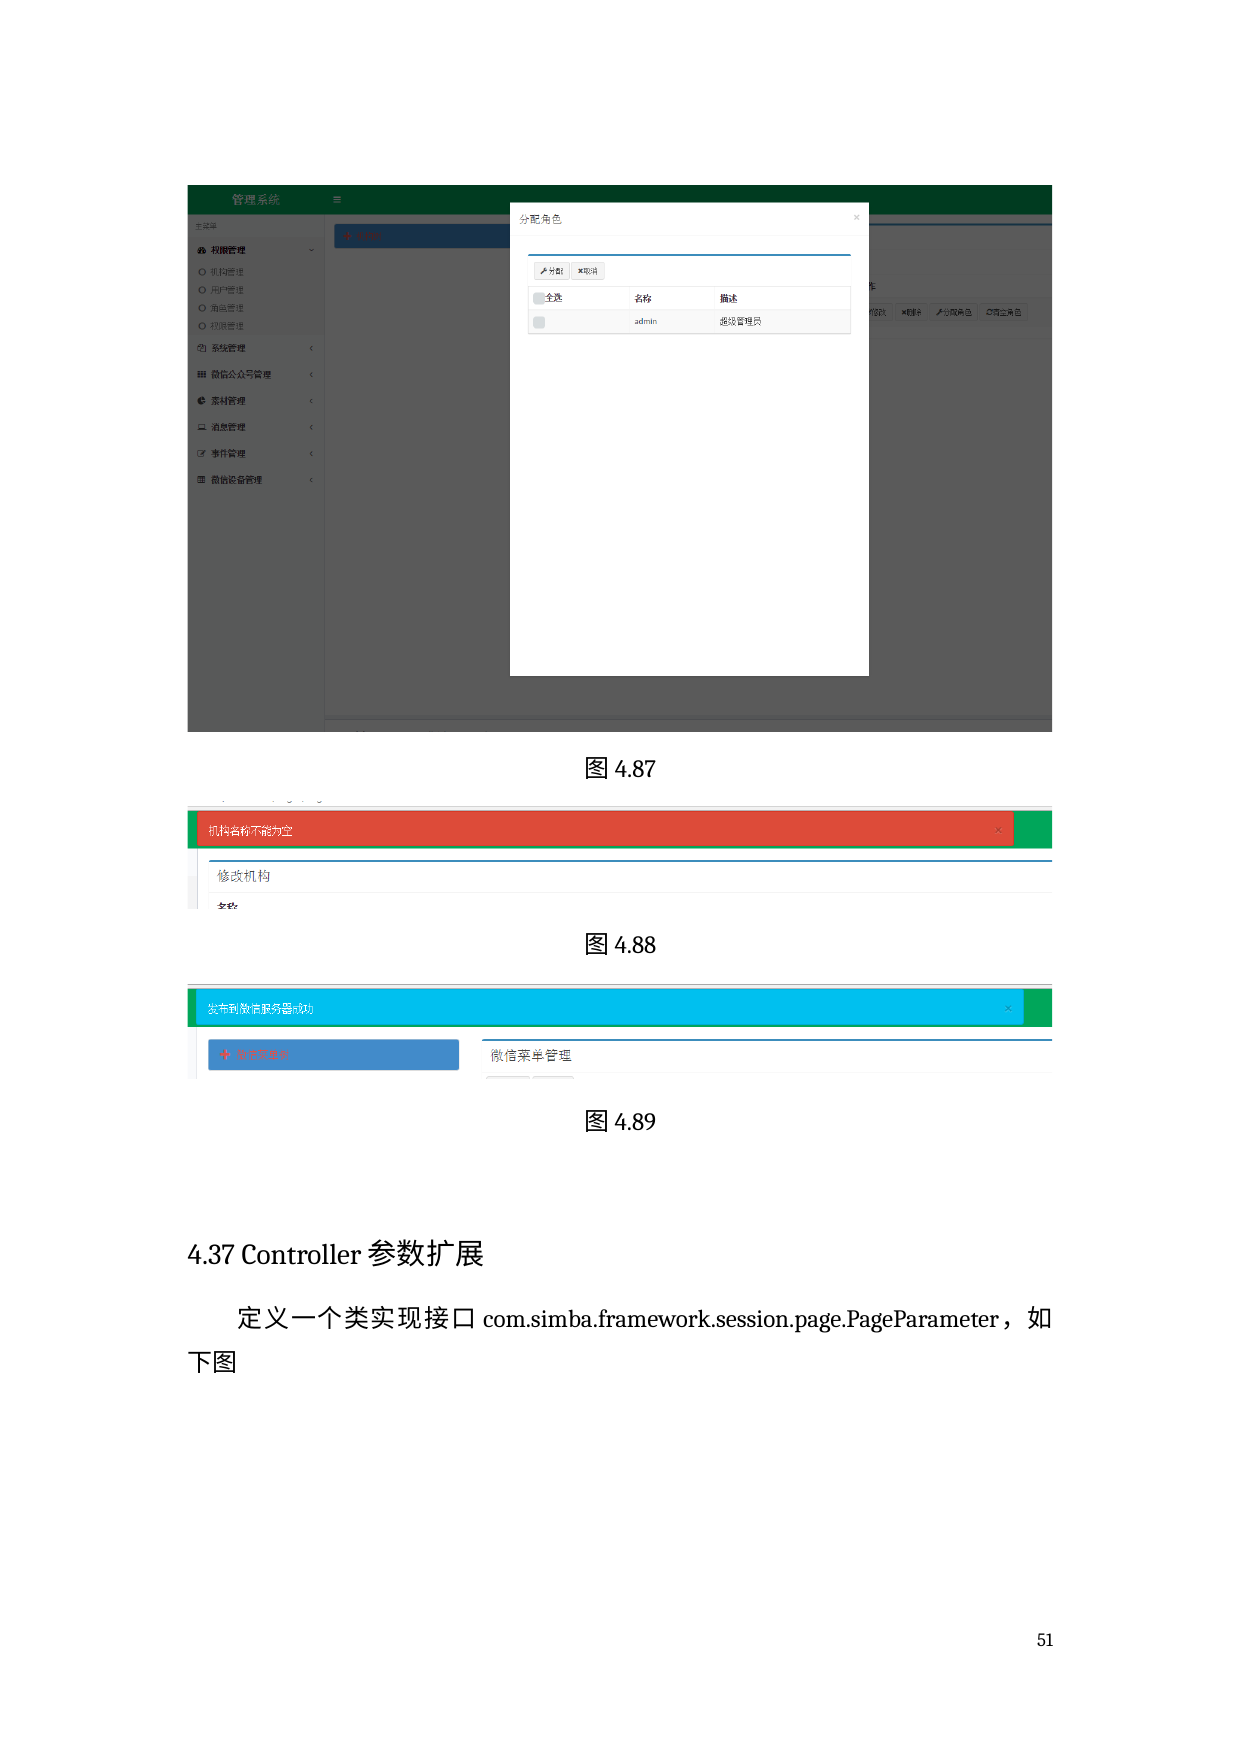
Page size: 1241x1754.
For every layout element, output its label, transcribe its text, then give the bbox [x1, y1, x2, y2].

text 图4.87 [187, 745, 1053, 789]
picture [187, 983, 1053, 1079]
text 图4.88 [187, 921, 1053, 965]
text 4.37 Controller参数扩展 [187, 1229, 1053, 1273]
text 定义一个类实现接口com.simba.framework.session.page.PageParameter，如下图 [187, 1295, 1053, 1383]
text 图4.89 [187, 1097, 1053, 1141]
picture [187, 185, 1053, 732]
picture [187, 801, 1053, 909]
